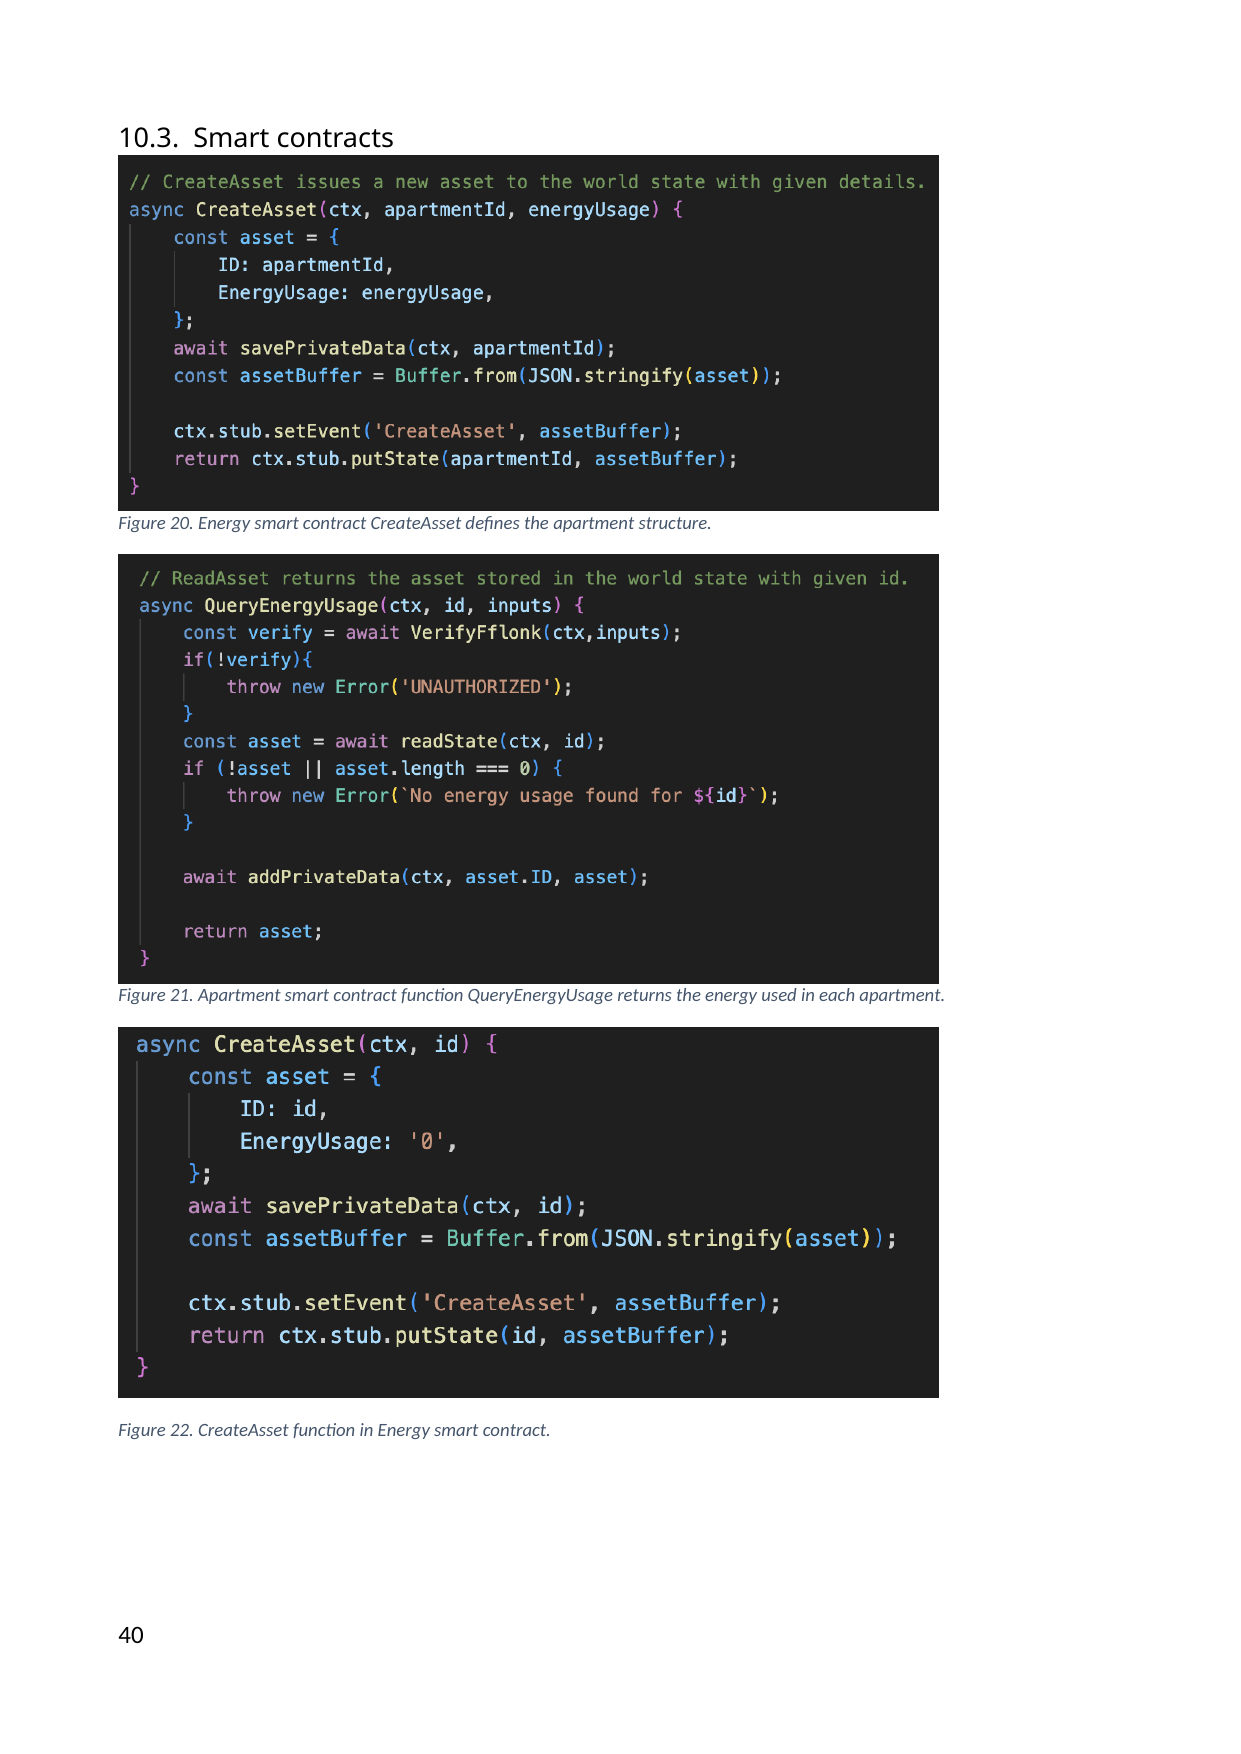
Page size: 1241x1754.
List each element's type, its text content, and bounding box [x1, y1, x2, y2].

subtitle Smart contracts [118, 118, 1122, 155]
picture [118, 554, 939, 984]
picture [118, 155, 939, 511]
picture [118, 1027, 939, 1398]
text Figure 20. Energy smart contract CreateAsset defines the apartment structure. [118, 511, 1122, 534]
text Figure 21. Apartment smart contract function QueryEnergyUsage returns the energy used in each apartment. [118, 983, 1122, 1006]
text Figure 22. CreateAsset function in Energy smart contract. [118, 1418, 1122, 1441]
